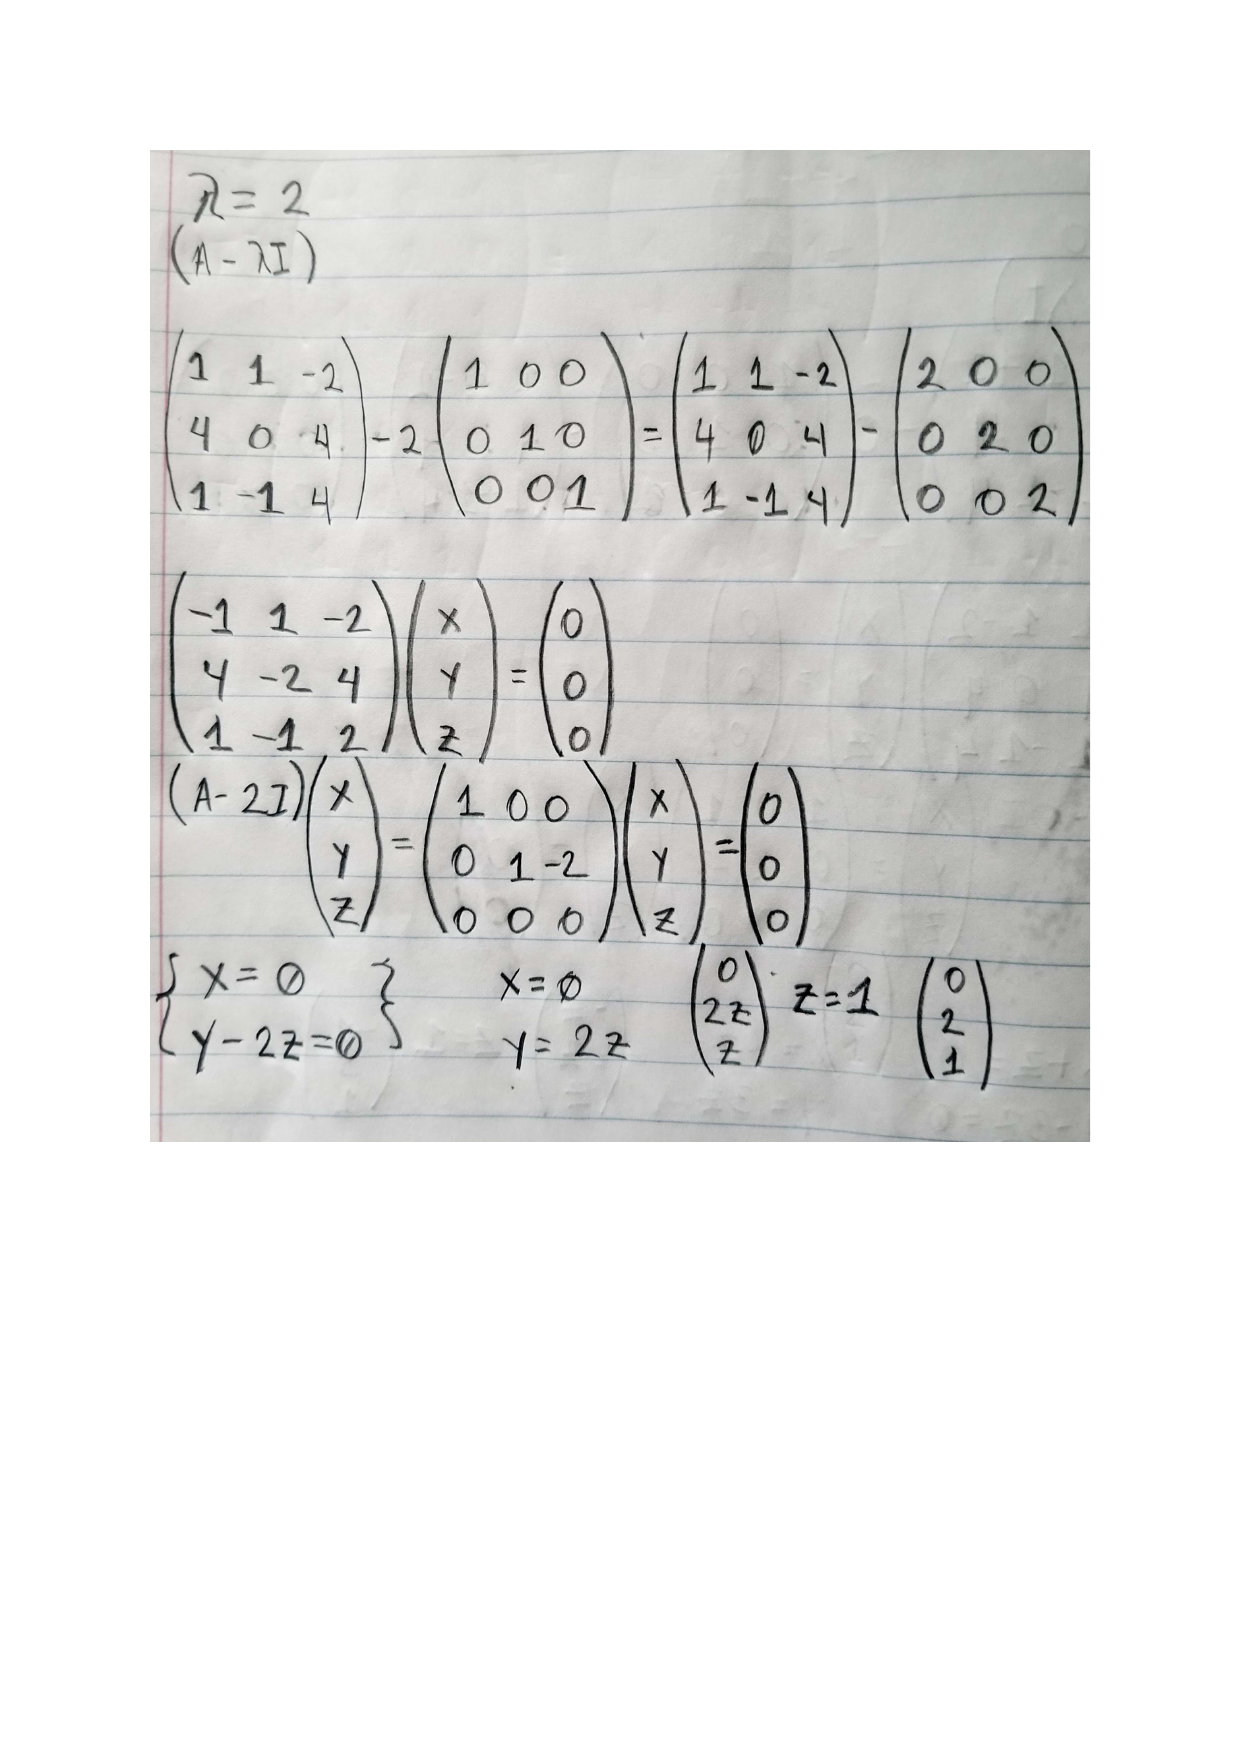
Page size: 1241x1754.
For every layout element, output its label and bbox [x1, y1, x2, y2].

picture [150, 150, 1091, 1142]
